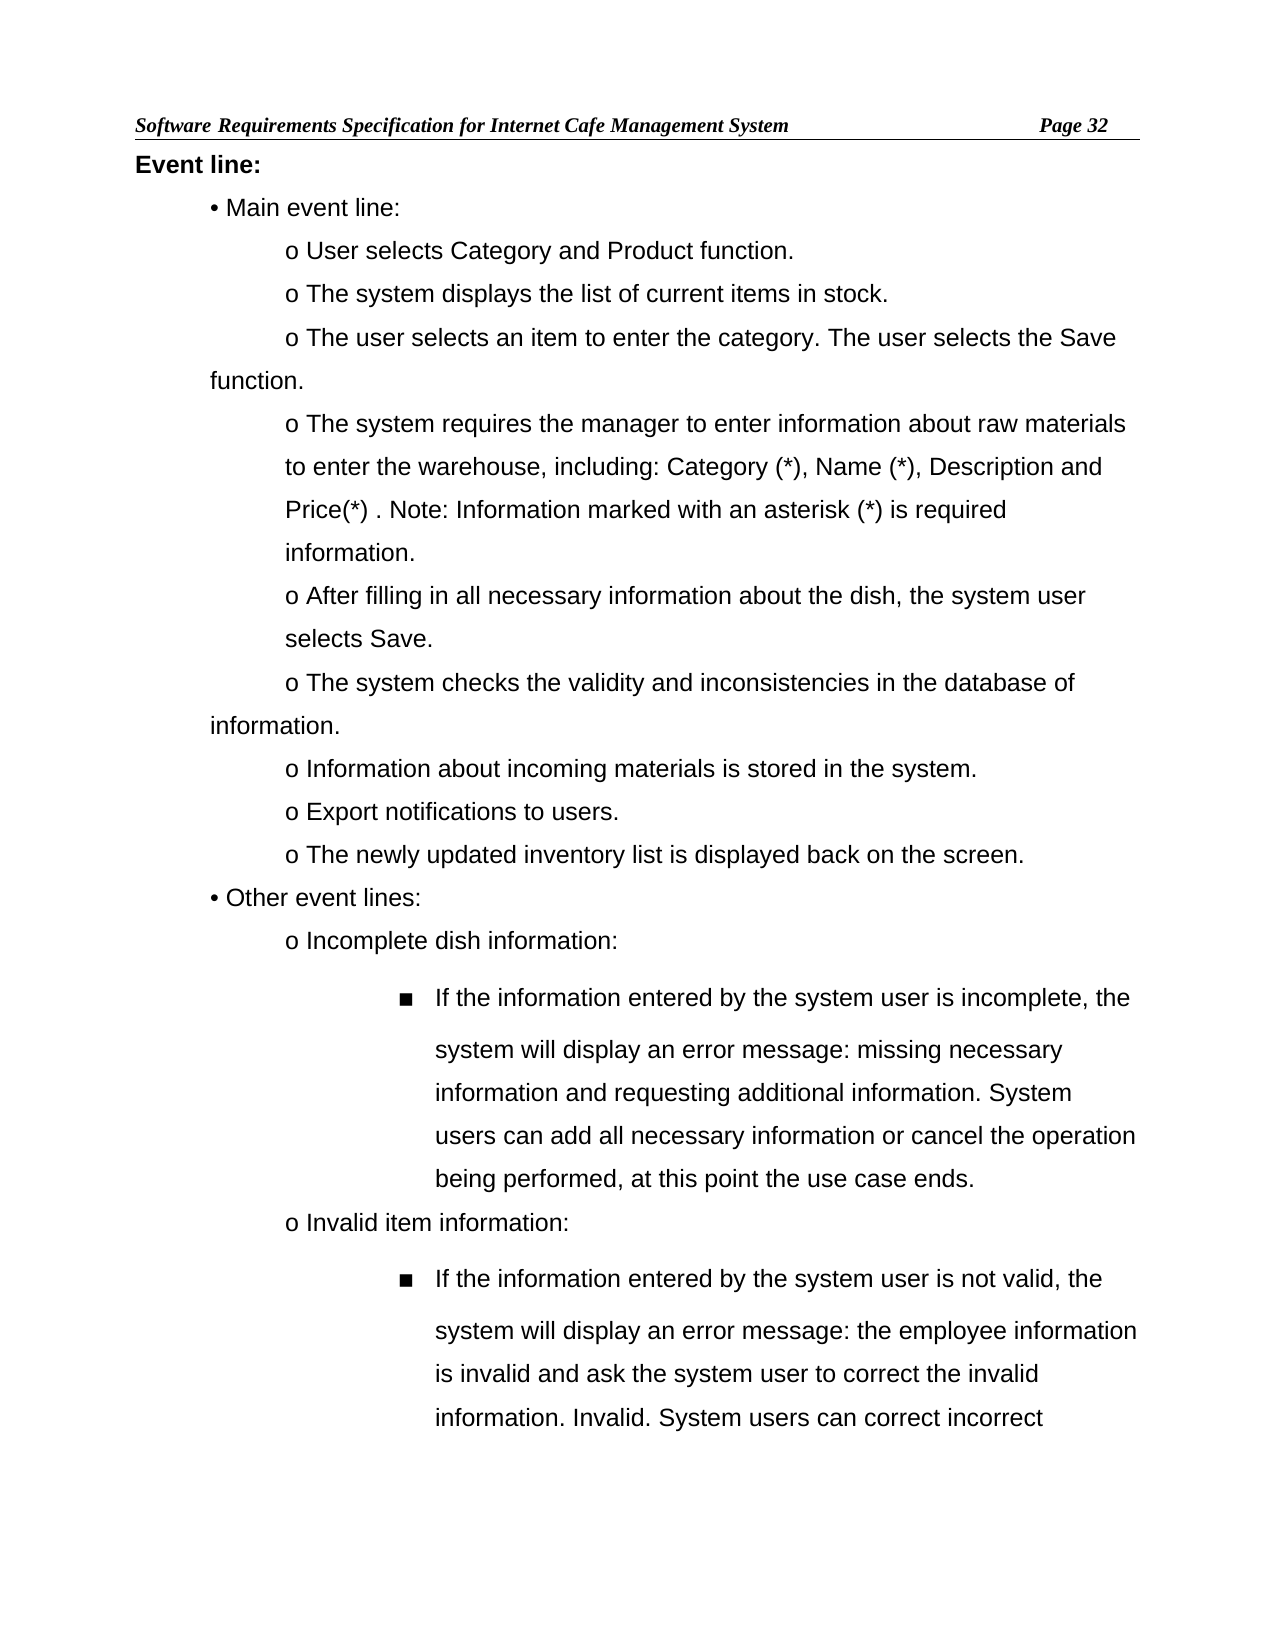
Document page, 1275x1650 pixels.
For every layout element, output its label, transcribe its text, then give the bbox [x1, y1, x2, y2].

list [397, 1251, 1140, 1431]
text o Invalid item information: [210, 1207, 1140, 1236]
text o After filling in all necessary information about the dish, the system user selects Save. [285, 581, 1140, 653]
list If the information entered by the system user is incomplete, the system will display an error message: missing necessary information and requesting additional information. System users can add all necessary information or cancel the operation being performed, at this point the use case ends. [397, 969, 1140, 1193]
text o Incomplete dish information: [210, 926, 1140, 955]
text o The system displays the list of current items in stock. [210, 279, 1140, 308]
text o The system checks the validity and inconsistencies in the database of information. [210, 667, 1140, 739]
text o The user selects an item to enter the category. The user selects the Save function. [210, 322, 1140, 394]
text o The system requires the manager to enter information about raw materials to enter the warehouse, including: Category (*), Name (*), Description and Price(*) . Note: Information marked with an asterisk (*) is required information. [285, 409, 1140, 567]
text o The newly updated inventory list is displayed back on the screen. [210, 840, 1140, 869]
text • Other event lines: [135, 883, 1140, 912]
text • Main event line: [135, 193, 1140, 222]
text o Information about incoming materials is stored in the system. [210, 754, 1140, 782]
text Event line: [135, 150, 1140, 179]
text o Export notifications to users. [210, 797, 1140, 826]
text o User selects Category and Product function. [210, 236, 1140, 265]
